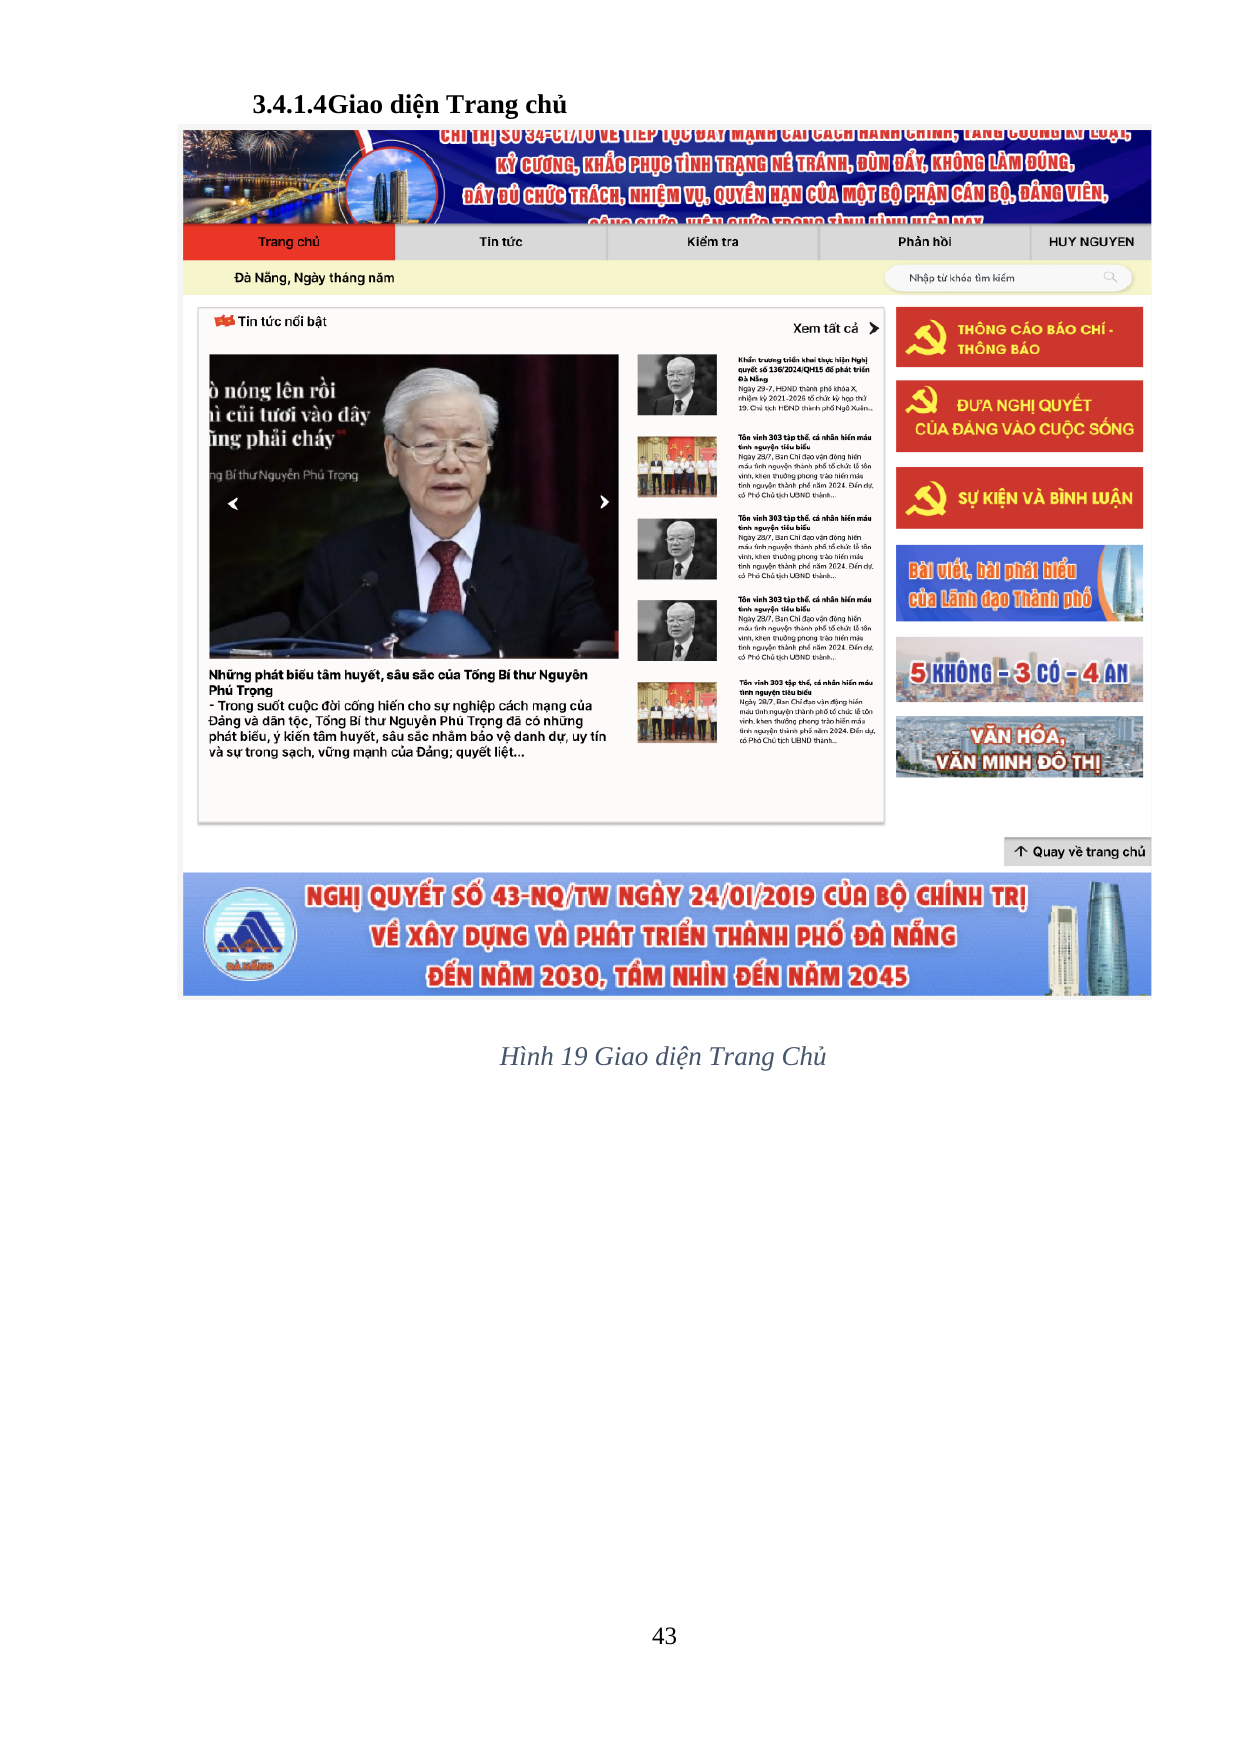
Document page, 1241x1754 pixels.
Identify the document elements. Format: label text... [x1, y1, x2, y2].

picture [177, 124, 1152, 1000]
subtitle Giao diện Trang chủ [252, 89, 1152, 120]
text Hình 19 Giao diện Trang Chủ [177, 1040, 1152, 1071]
